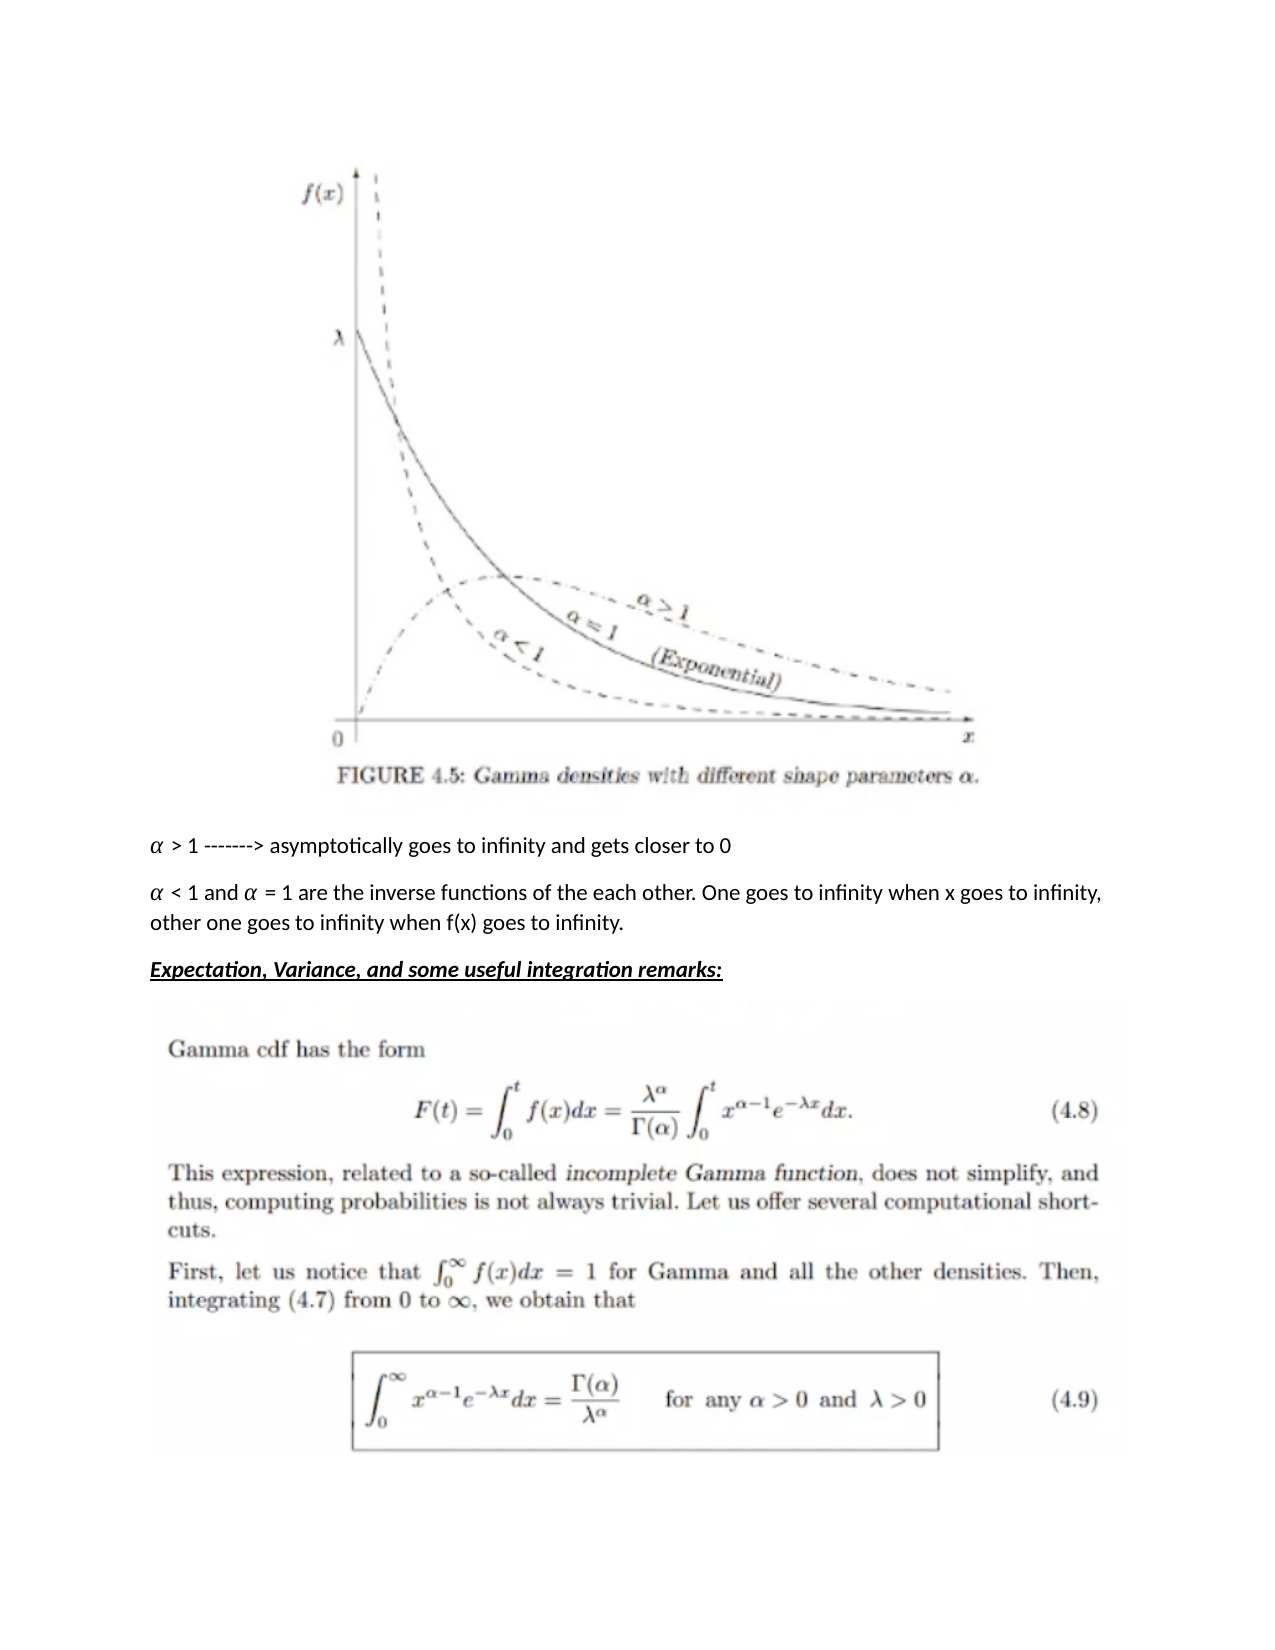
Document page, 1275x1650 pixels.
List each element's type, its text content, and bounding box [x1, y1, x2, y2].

picture [150, 1002, 1125, 1458]
picture [256, 150, 1019, 813]
text > 1 -------> asymptotically goes to infinity and gets closer to 0 [150, 831, 1125, 859]
text < 1 and = 1 are the inverse functions of the each other. One goes to infinity when x goes to infinity, other one goes to infinity when f(x) goes to infinity. [150, 878, 1125, 936]
text Expectation, Variance, and some useful integration remarks: [150, 955, 1125, 983]
